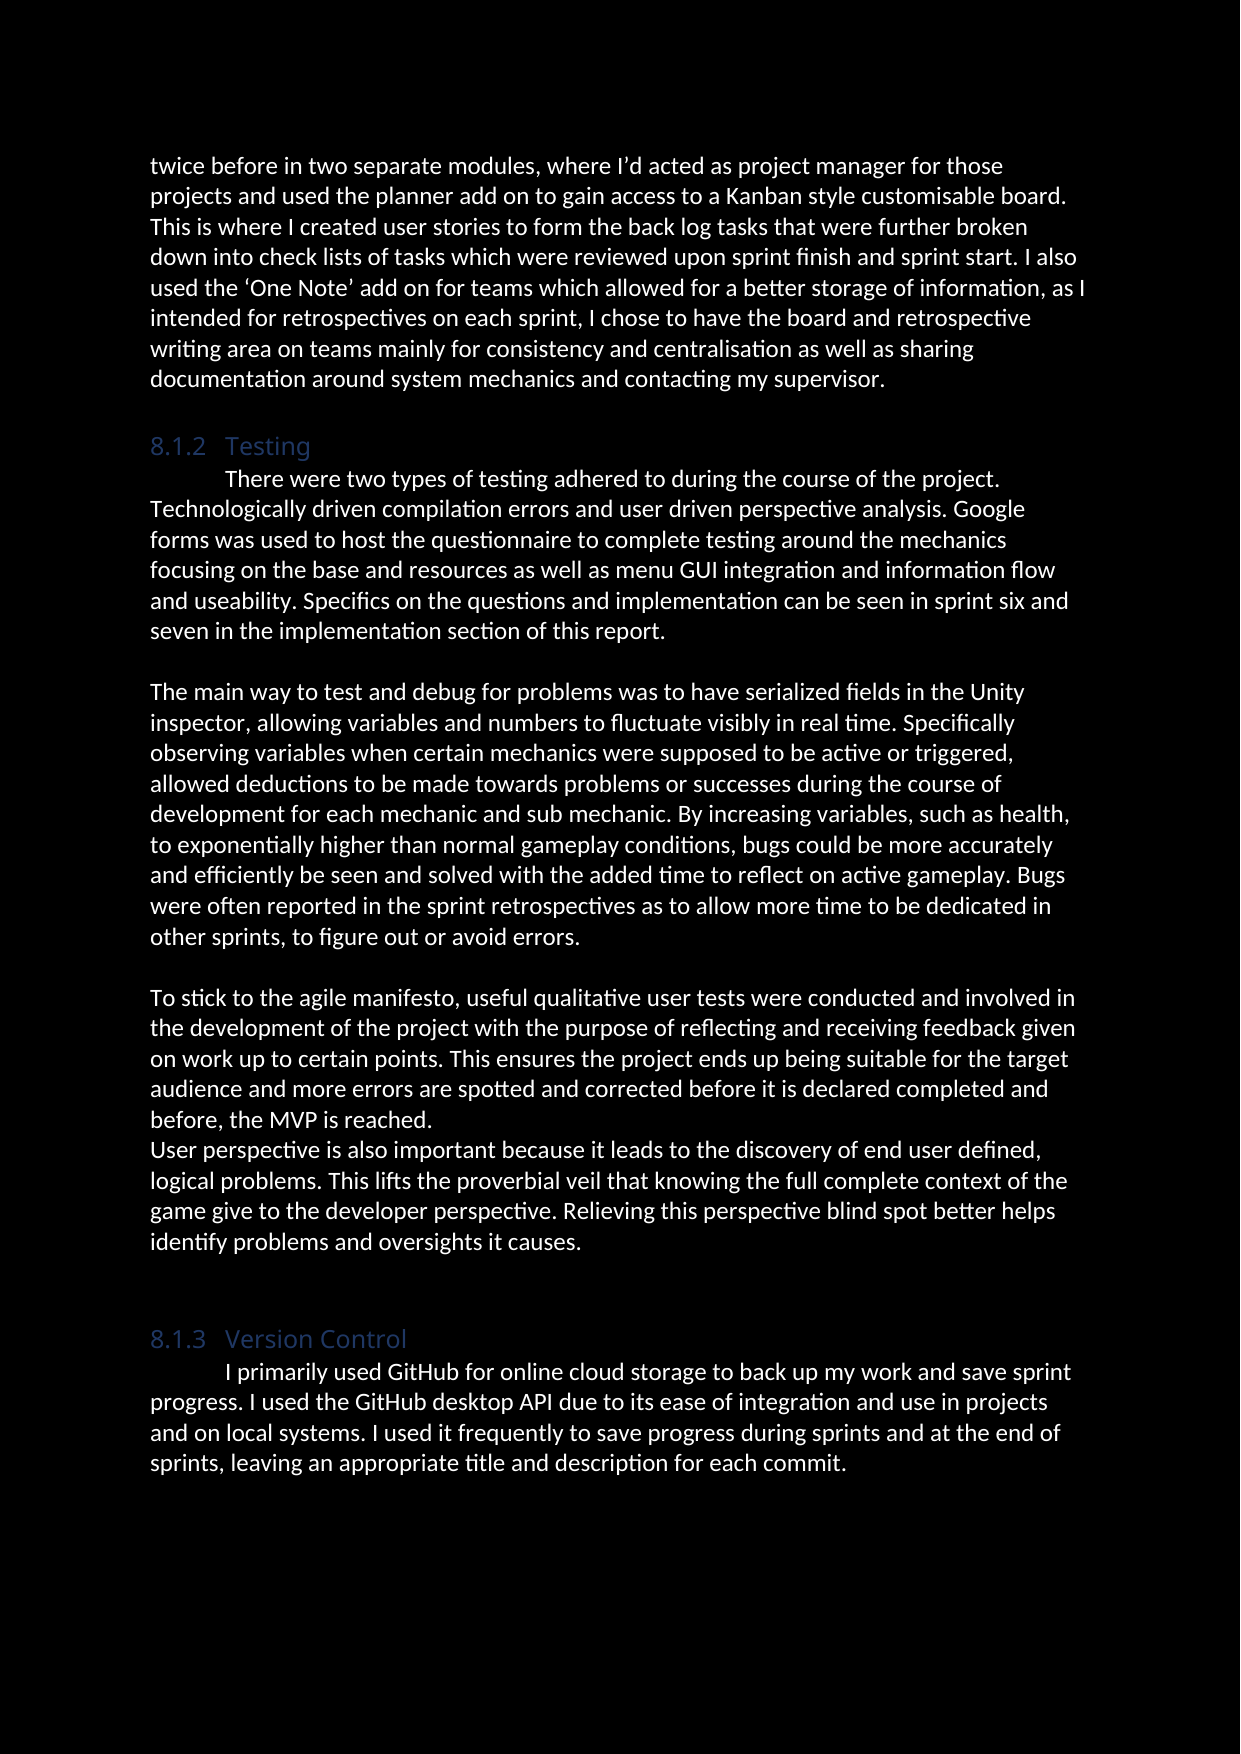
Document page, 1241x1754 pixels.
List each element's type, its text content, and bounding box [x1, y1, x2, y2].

text User perspective is also important because it leads to the discovery of end user defined, logical problems. This lifts the proverbial veil that knowing the full complete context of the game give to the developer perspective. Relieving this perspective blind spot better helps identify problems and oversights it causes. [150, 1134, 1090, 1256]
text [150, 150, 1090, 394]
text To stick to the agile manifesto, useful qualitative user tests were conducted and involved in the development of the project with the purpose of reflecting and receiving feedback given on work up to certain points. This ensures the project ends up being suitable for the target audience and more errors are spotted and corrected before it is declared completed and before, the MVP is reached. [150, 982, 1090, 1134]
text I primarily used GitHub for online cloud storage to back up my work and save sprint progress. I used the GitHub desktop API due to its ease of integration and use in projects and on local systems. I used it frequently to save progress during sprints and at the end of sprints, leaving an appropriate title and description for each commit. [150, 1356, 1090, 1478]
text The main way to test and debug for problems was to have serialized fields in the Unity inspector, allowing variables and numbers to fluctuate visibly in real time. Specifically observing variables when certain mechanics were supposed to be active or triggered, allowed deductions to be made towards problems or successes during the course of development for each mechanic and sub mechanic. By increasing variables, such as health, to exponentially higher than normal gameplay conditions, bugs could be more accurately and efficiently be seen and solved with the added time to reflect on active gameplay. Bugs were often reported in the sprint retrospectives as to allow more time to be dedicated in other sprints, to figure out or avoid errors. [150, 677, 1090, 951]
subtitle Testing [150, 429, 1090, 463]
text There were two types of testing adhered to during the course of the project. Technologically driven compilation errors and user driven perspective analysis. Google forms was used to host the questionnaire to complete testing around the mechanics focusing on the base and resources as well as menu GUI integration and information flow and useability. Specifics on the questions and implementation can be seen in sprint six and seven in the implementation section of this report. [150, 463, 1090, 646]
subtitle Version Control [150, 1322, 1090, 1356]
